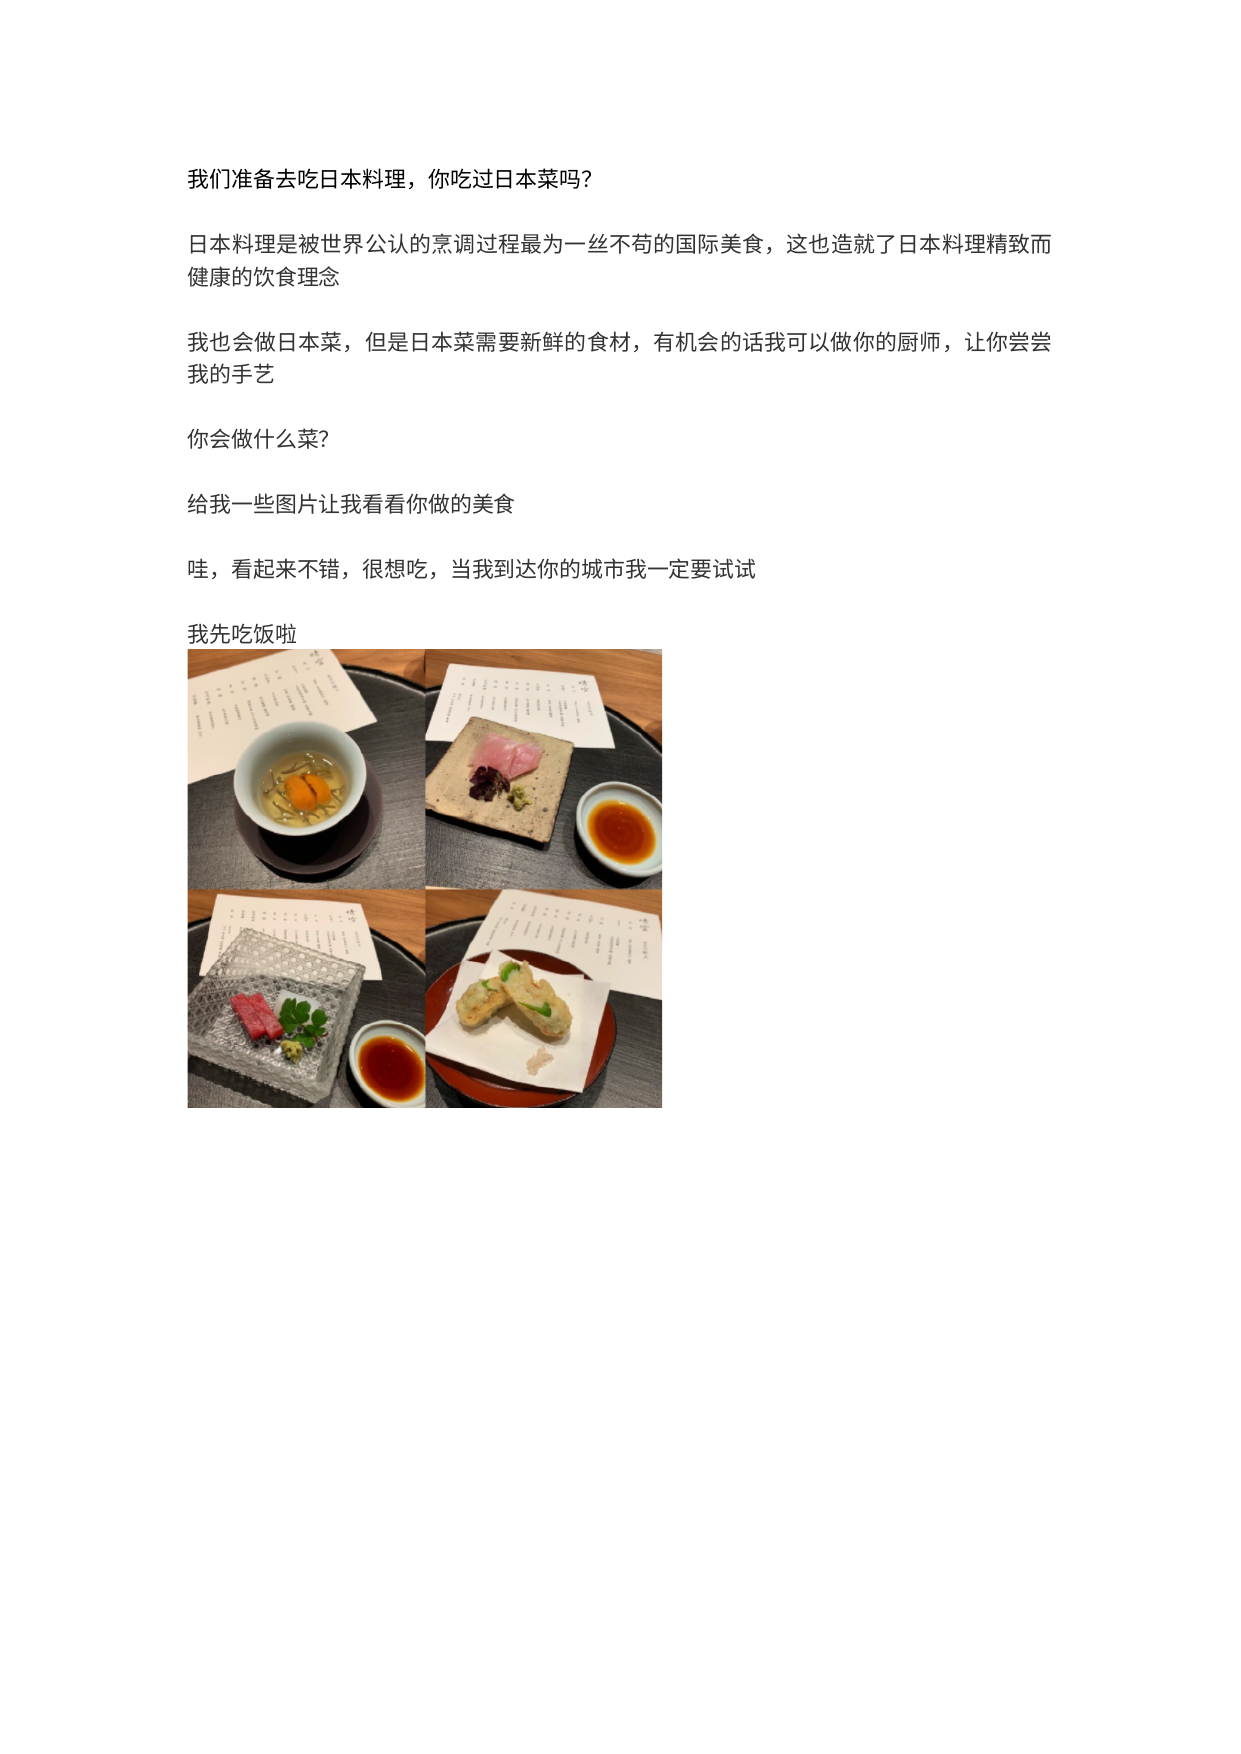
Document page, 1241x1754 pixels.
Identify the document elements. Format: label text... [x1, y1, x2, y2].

text 我也会做日本菜，但是日本菜需要新鲜的食材，有机会的话我可以做你的厨师，让你尝尝我的手艺 你会做什么菜？ 给我一些图片让我看看你做的美食 哇，看起来不错，很想吃，当我到达你的城市我一定要试试 [187, 324, 1053, 584]
text 我先吃饭啦 [187, 617, 1053, 649]
picture [187, 649, 663, 1108]
text 我们准备去吃日本料理，你吃过日本菜吗？ 日本料理是被世界公认的烹调过程最为一丝不苟的国际美食，这也造就了日本料理精致而健康的饮食理念 [187, 162, 1053, 292]
